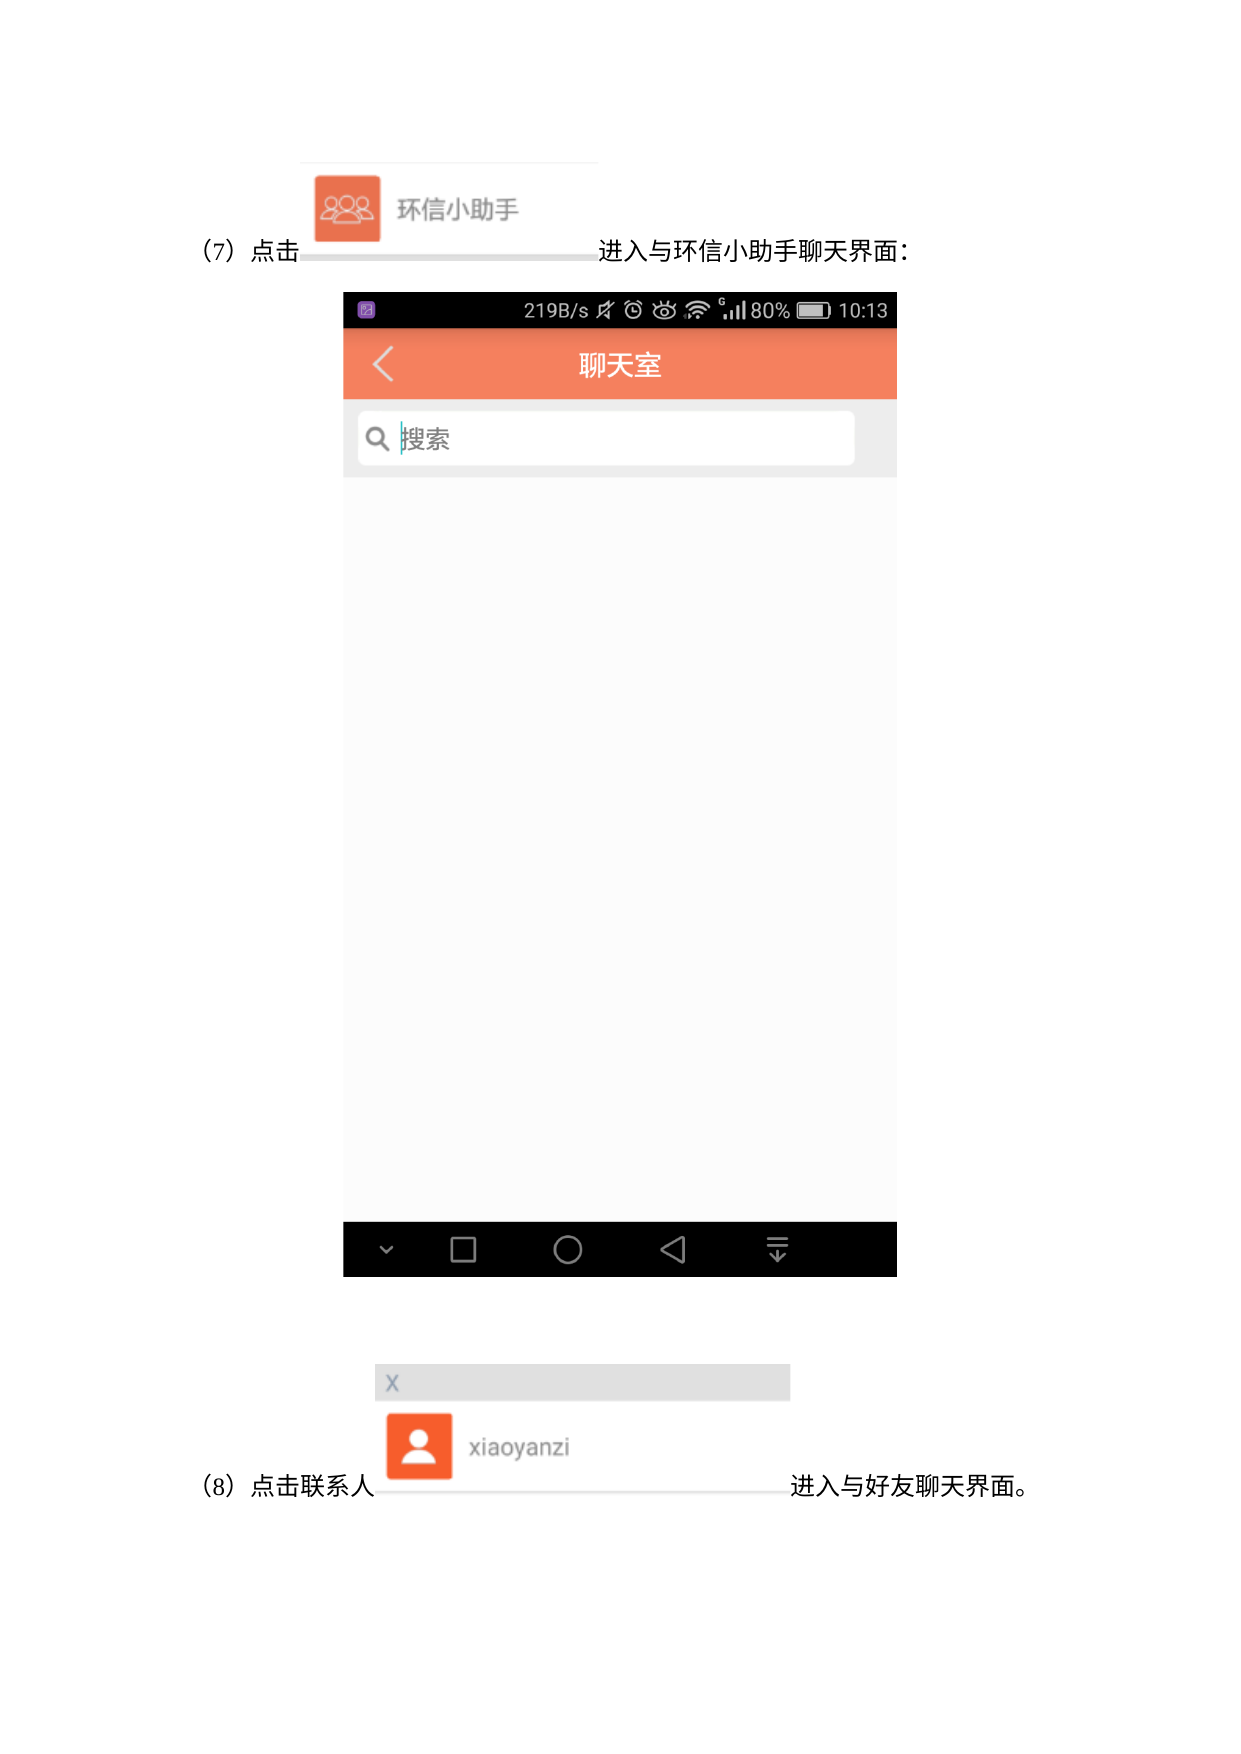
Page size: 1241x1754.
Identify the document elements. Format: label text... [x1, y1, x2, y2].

picture [375, 1364, 791, 1496]
picture [343, 292, 897, 1277]
picture [300, 162, 599, 261]
